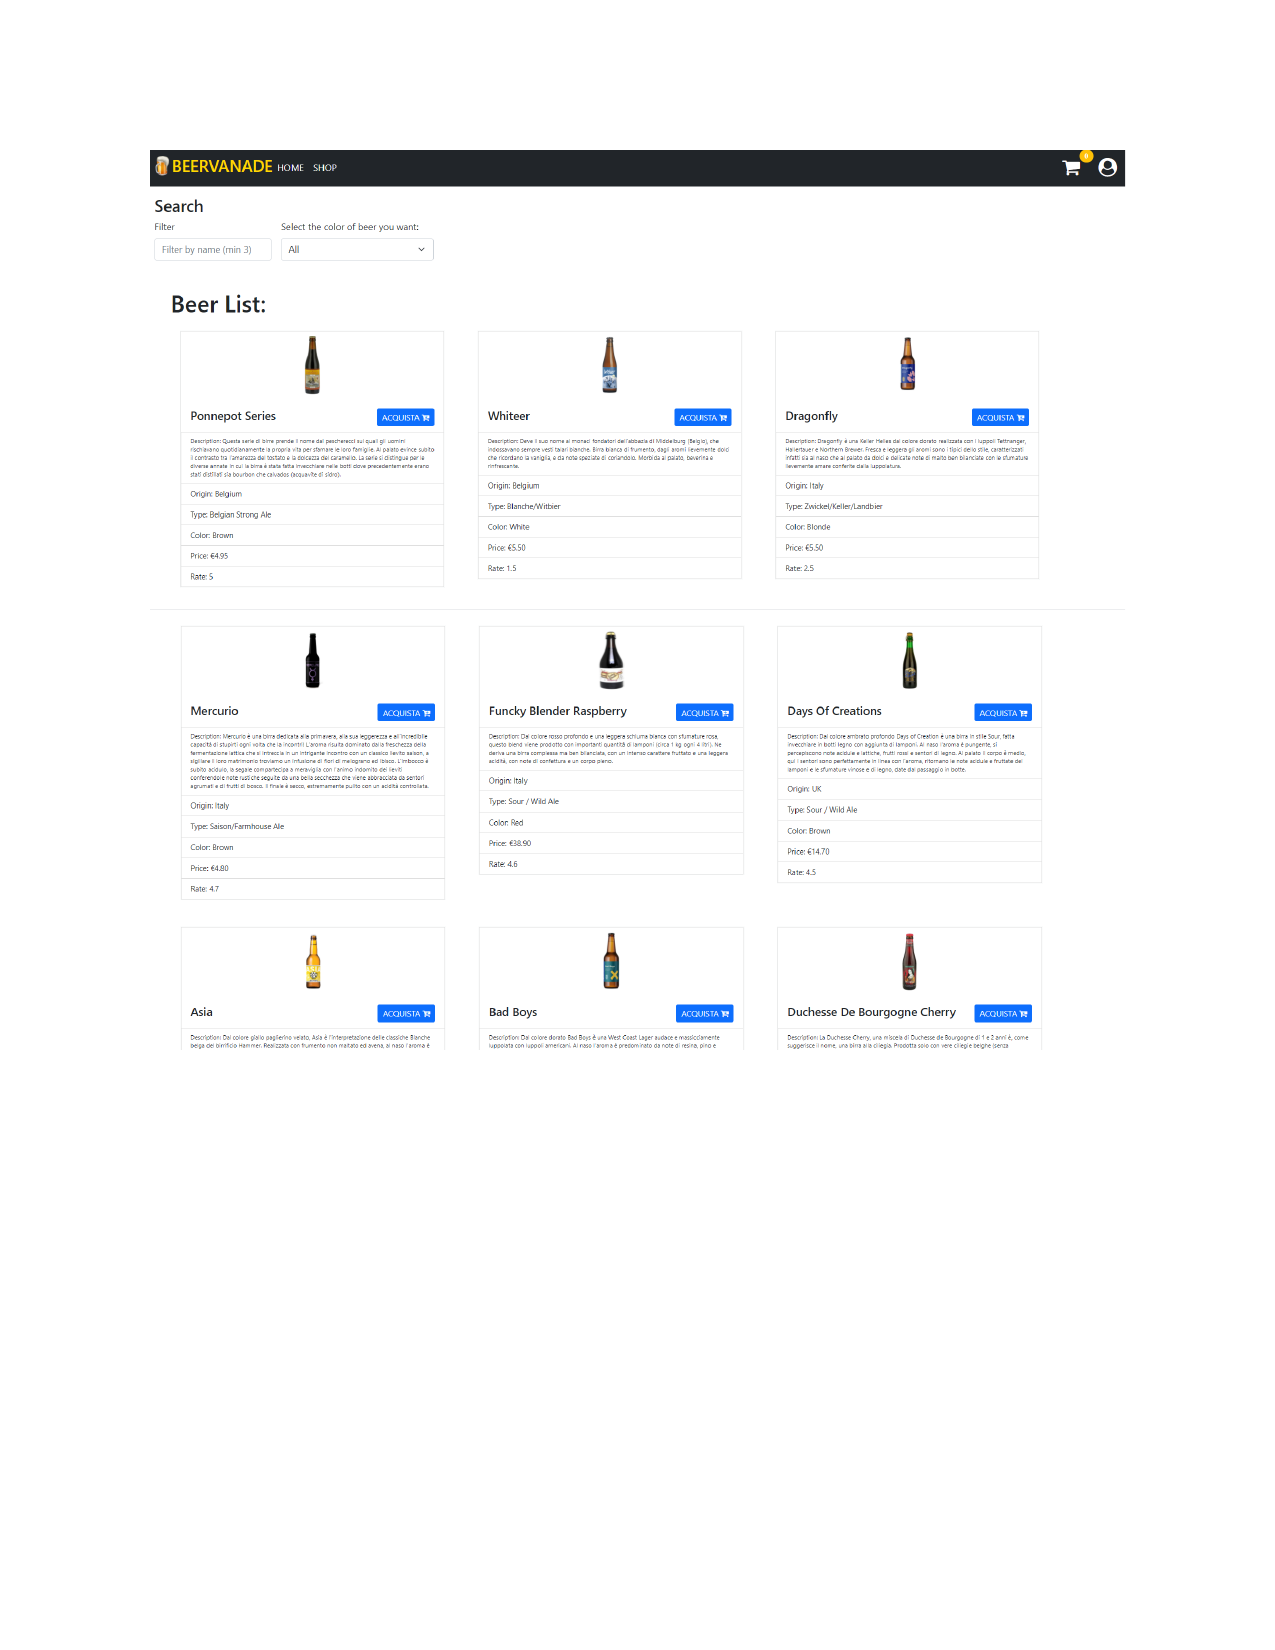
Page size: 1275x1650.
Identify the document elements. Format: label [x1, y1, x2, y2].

picture [150, 150, 1125, 590]
picture [150, 608, 1125, 1050]
